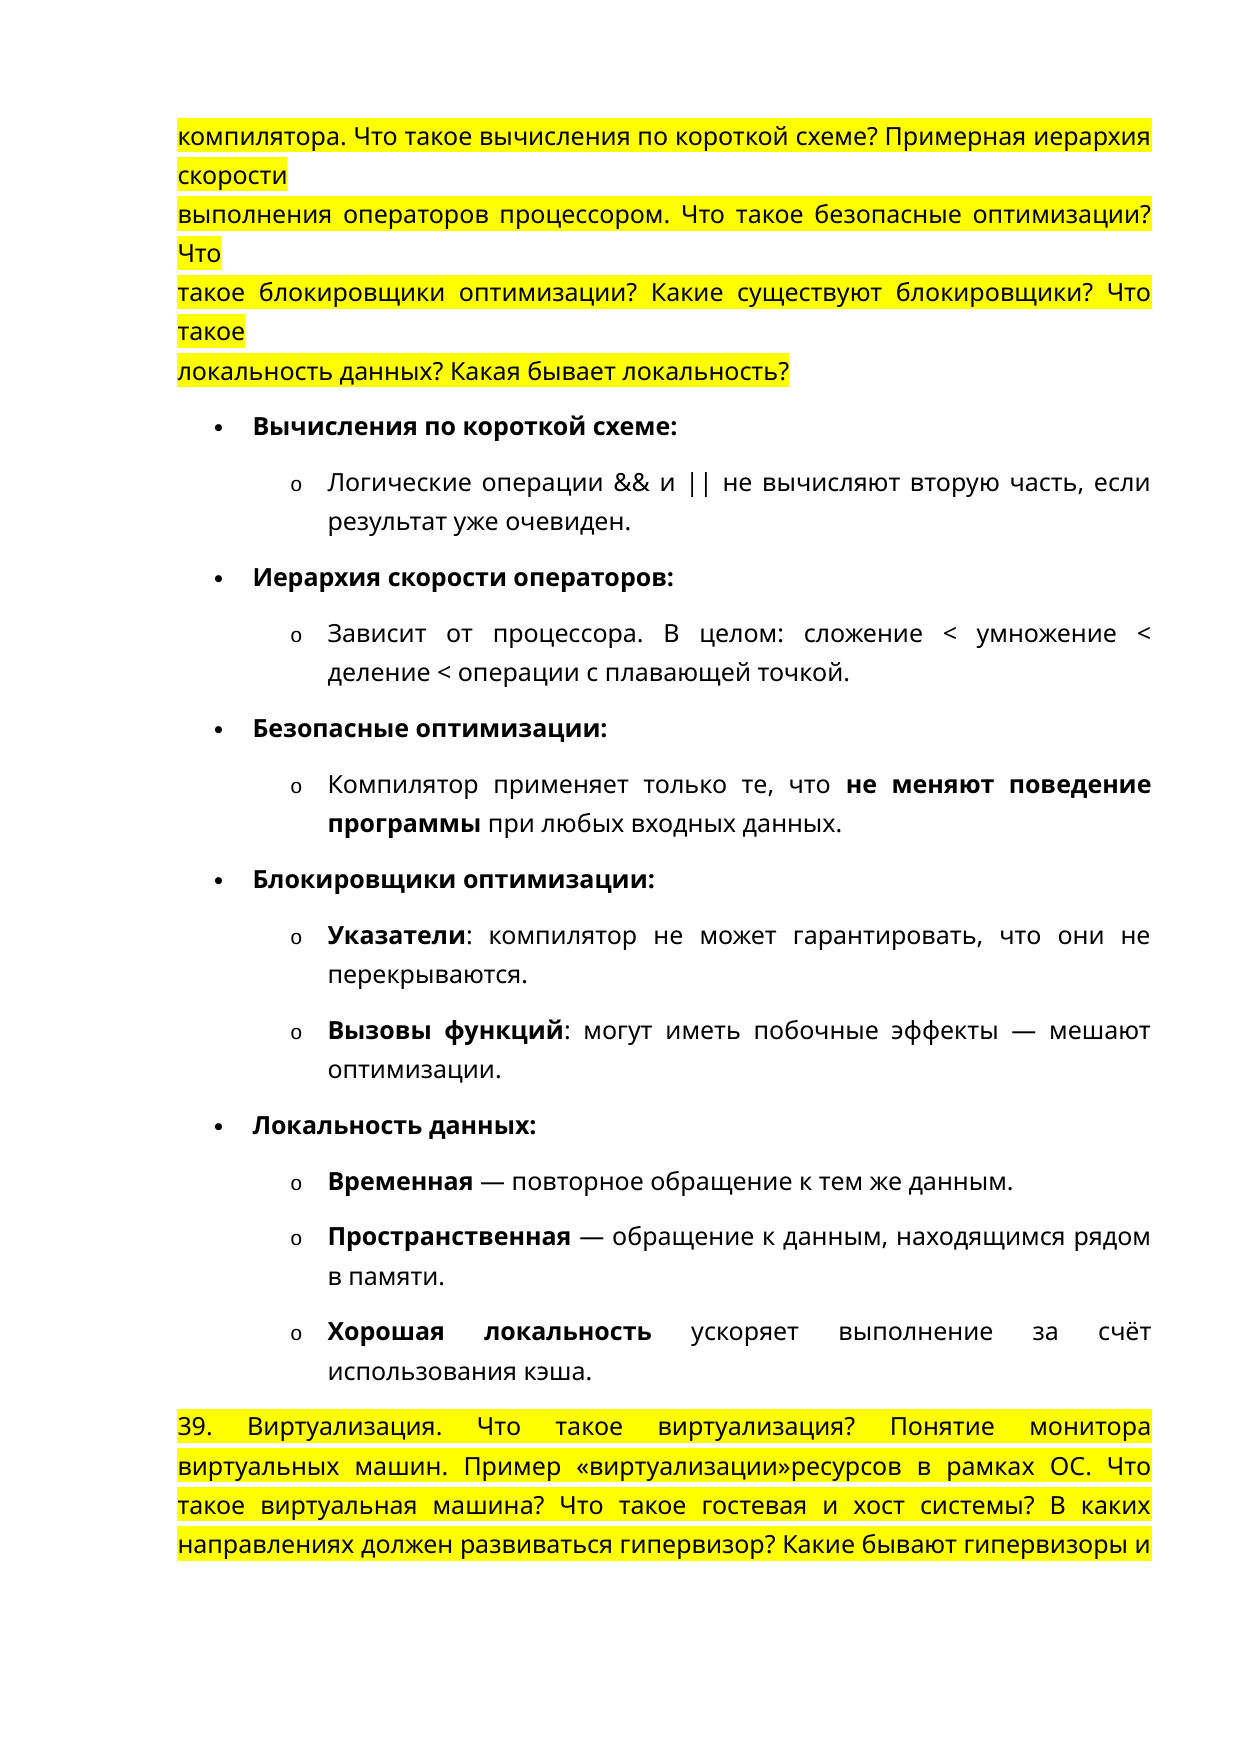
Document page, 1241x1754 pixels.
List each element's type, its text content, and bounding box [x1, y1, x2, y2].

list Зависит от процессора. В целом: сложение < умножение < деление < операции с плавающей точкой. [290, 616, 1152, 689]
list Вызовы функций: могут иметь побочные эффекты — мешают оптимизации. [290, 1012, 1152, 1086]
list Временная — повторное обращение к тем же данным. [290, 1163, 1152, 1197]
list Компилятор применяет только те, что не меняют поведение программы при любых входных данных. [290, 766, 1152, 840]
list Пространственная — обращение к данным, находящимся рядом в памяти. [290, 1219, 1152, 1292]
list Иерархия скорости операторов: [215, 560, 1152, 594]
list Указатели: компилятор не может гарантировать, что они не перекрываются. [290, 917, 1152, 991]
list Вычисления по короткой схеме: [215, 409, 1152, 443]
list Безопасные оптимизации: [215, 711, 1152, 745]
list Хорошая локальность ускоряет выполнение за счёт использования кэша. [290, 1314, 1152, 1387]
list Локальность данных: [215, 1107, 1152, 1141]
list Логические операции && и || не вычисляют вторую часть, если результат уже очевиден. [290, 465, 1152, 538]
list Блокировщики оптимизации: [215, 861, 1152, 896]
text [177, 152, 1152, 196]
